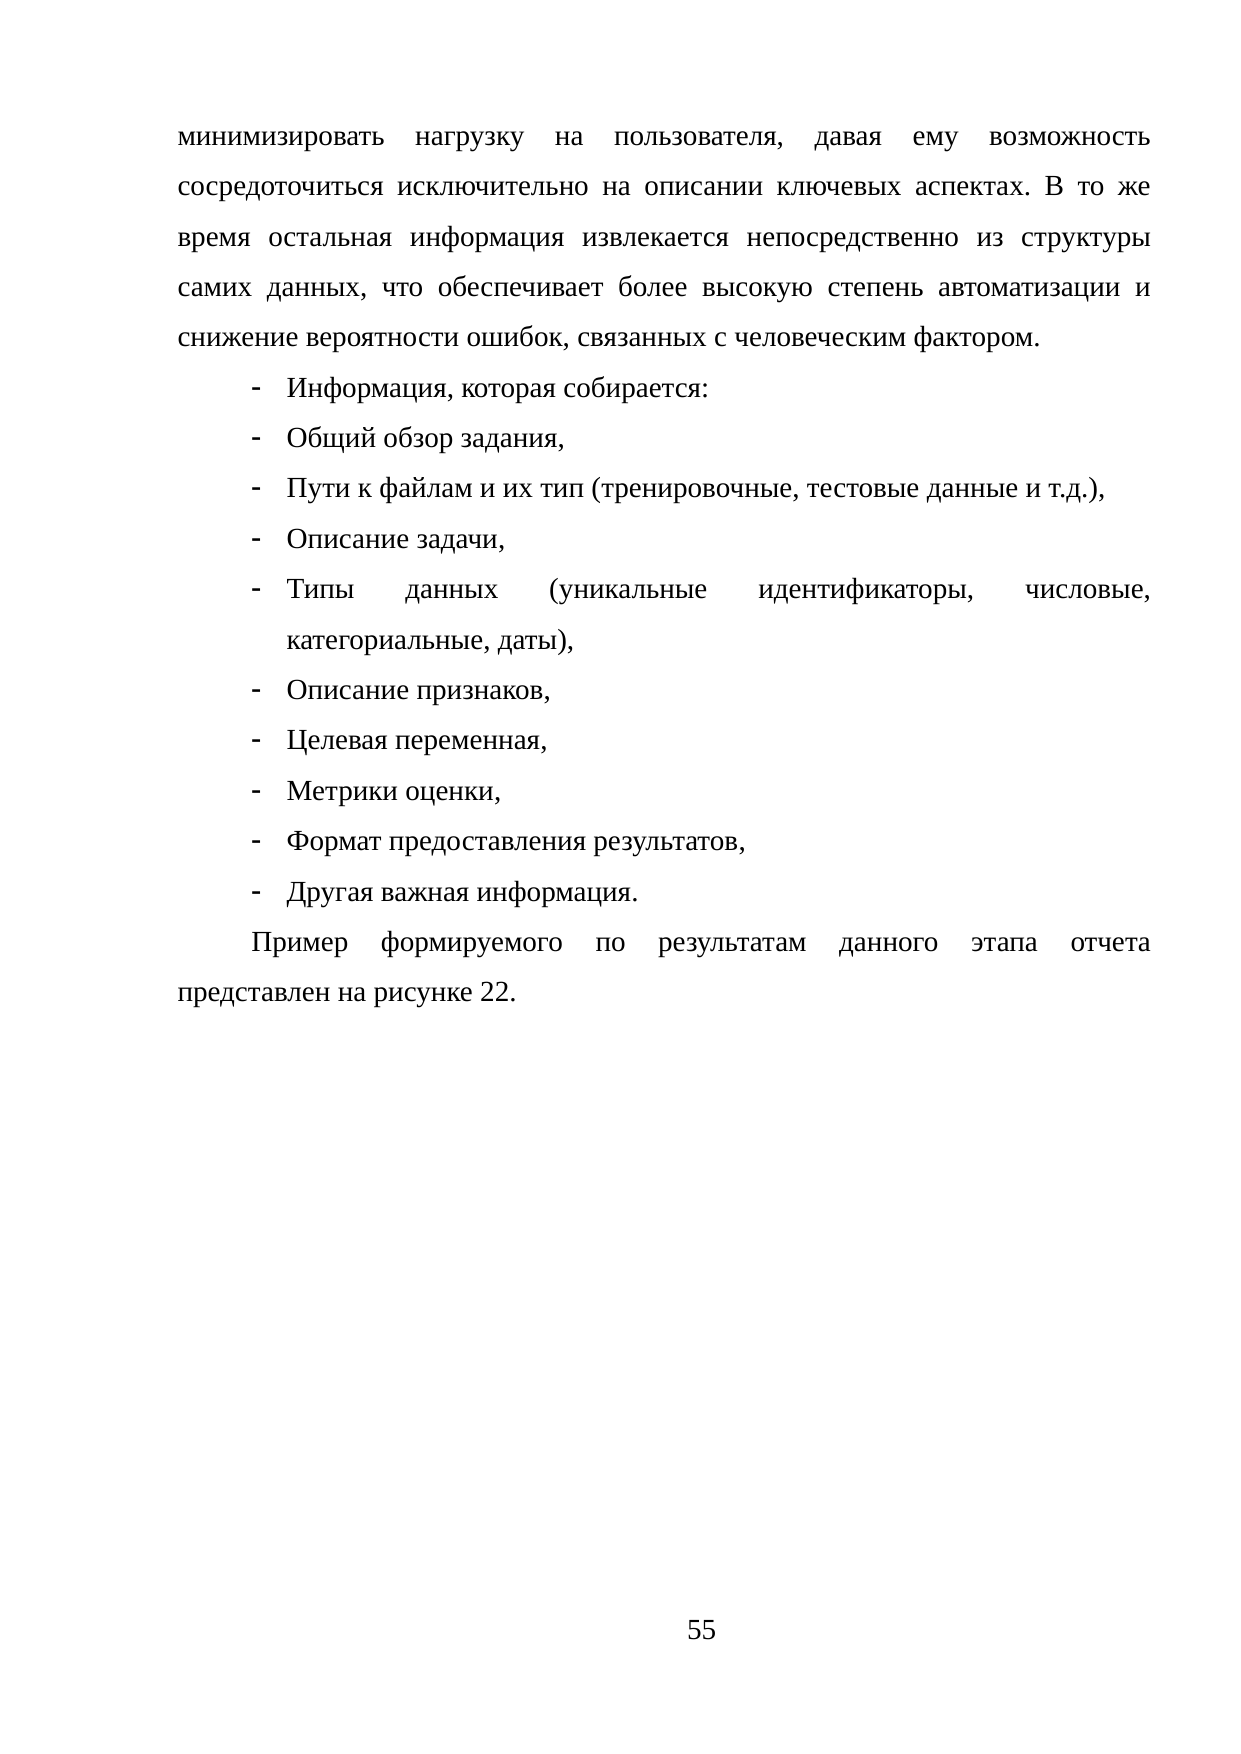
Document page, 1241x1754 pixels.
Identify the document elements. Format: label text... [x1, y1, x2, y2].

text Информация, которая собирается: [251, 370, 1152, 403]
text Типы данных (уникальные идентификаторы, числовые, категориальные, даты), [251, 571, 1152, 655]
text Формат предоставления результатов, [251, 823, 1152, 857]
text Пример формируемого по результатам данного этапа отчета представлен на рисунке 22. [177, 924, 1152, 1008]
text Описание задачи, [251, 521, 1152, 554]
text Пути к файлам и их тип (тренировочные, тестовые данные и т.д.), [251, 471, 1152, 504]
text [177, 118, 1152, 353]
text Другая важная информация. [251, 874, 1152, 907]
text Метрики оценки, [251, 773, 1152, 807]
text Целевая переменная, [251, 722, 1152, 756]
text Общий обзор задания, [251, 420, 1152, 454]
text Описание признаков, [251, 672, 1152, 706]
